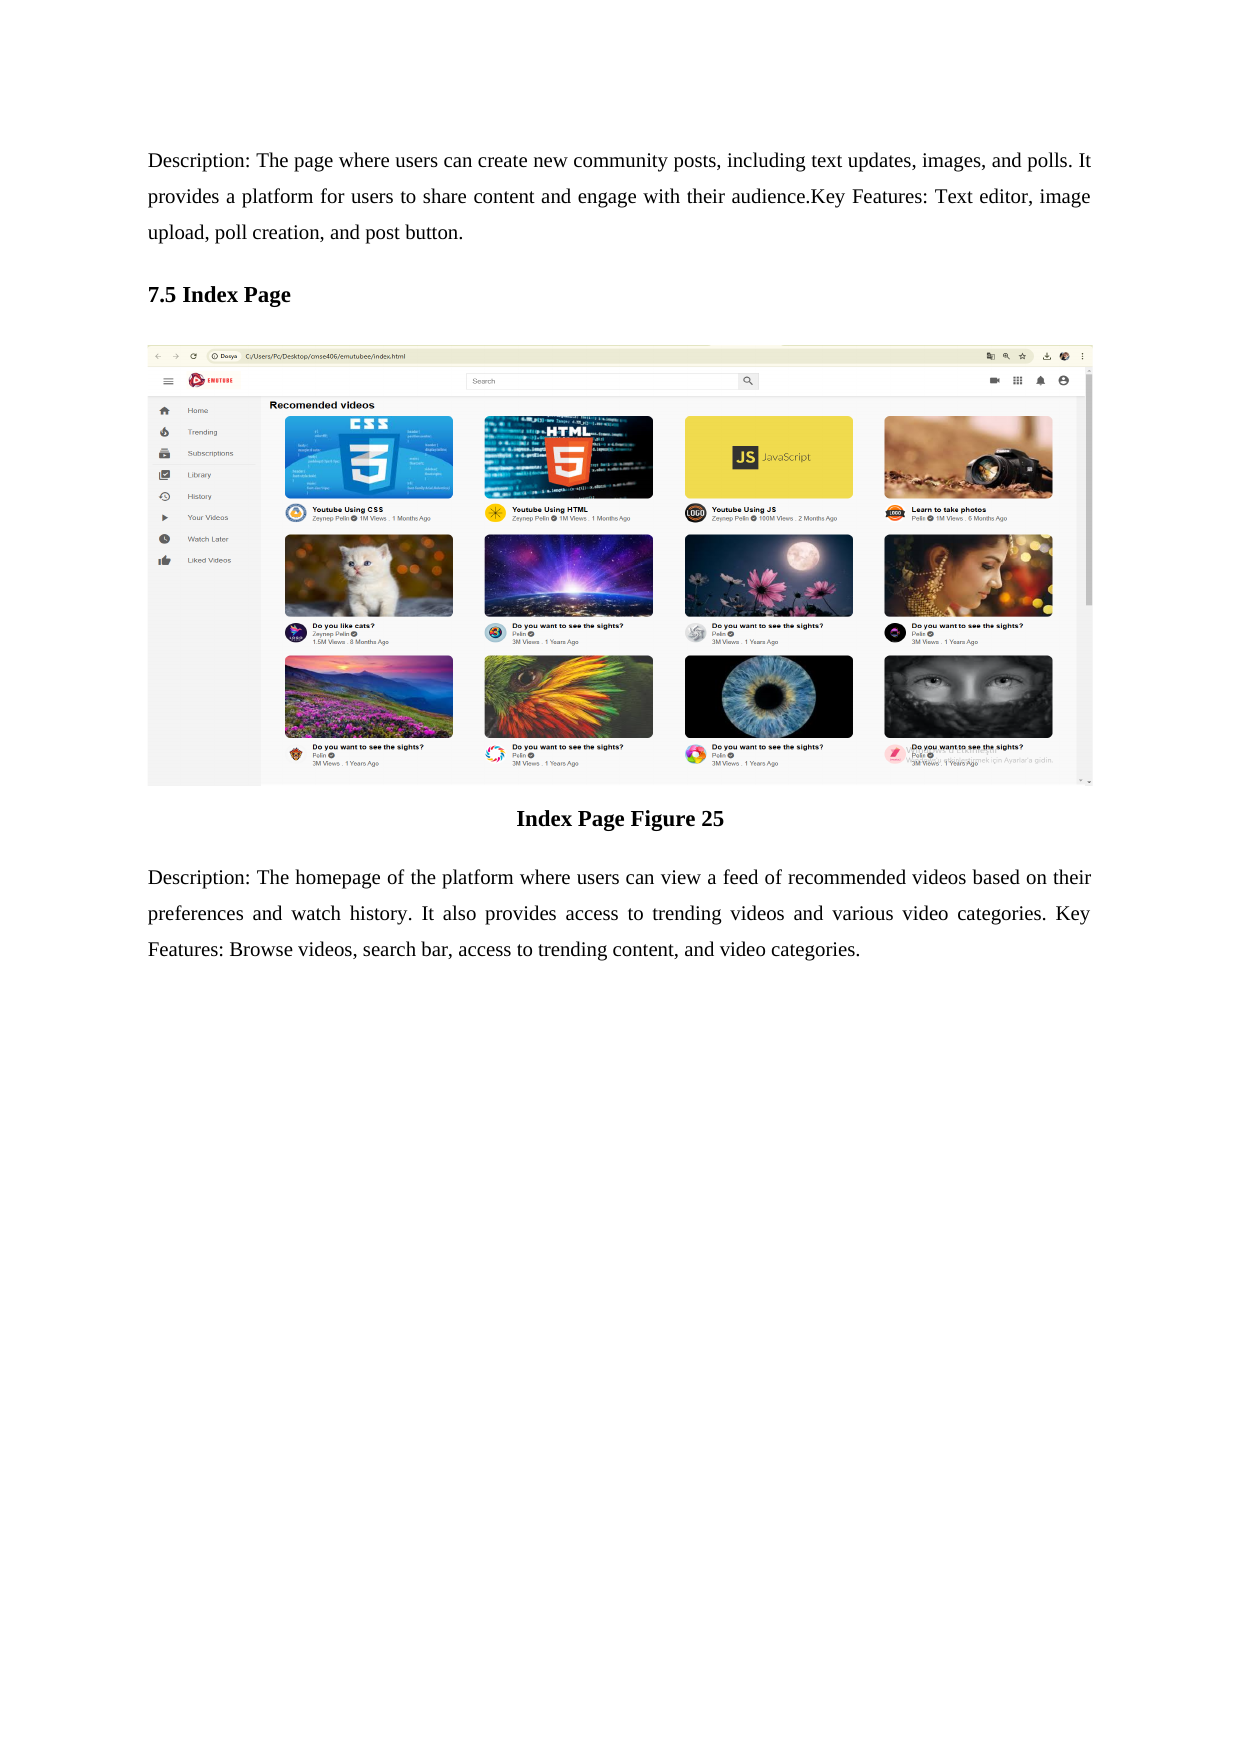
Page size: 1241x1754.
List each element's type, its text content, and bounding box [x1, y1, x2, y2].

text Index Page Figure 25 [148, 805, 1093, 831]
text Description: The page where users can create new community posts, including text updates, images, and polls. It provides a platform for users to share content and engage with their audience.Key Features: Text editor, image upload, poll creation, and post button. [148, 148, 1093, 244]
subtitle 7.5 Index Page [148, 281, 1093, 307]
text Description: The homepage of the platform where users can view a feed of recommended videos based on their preferences and watch history. It also provides access to trending videos and various video categories. Key Features: Browse videos, search bar, access to trending content, and video categories. [148, 865, 1093, 961]
picture [147, 345, 1093, 786]
